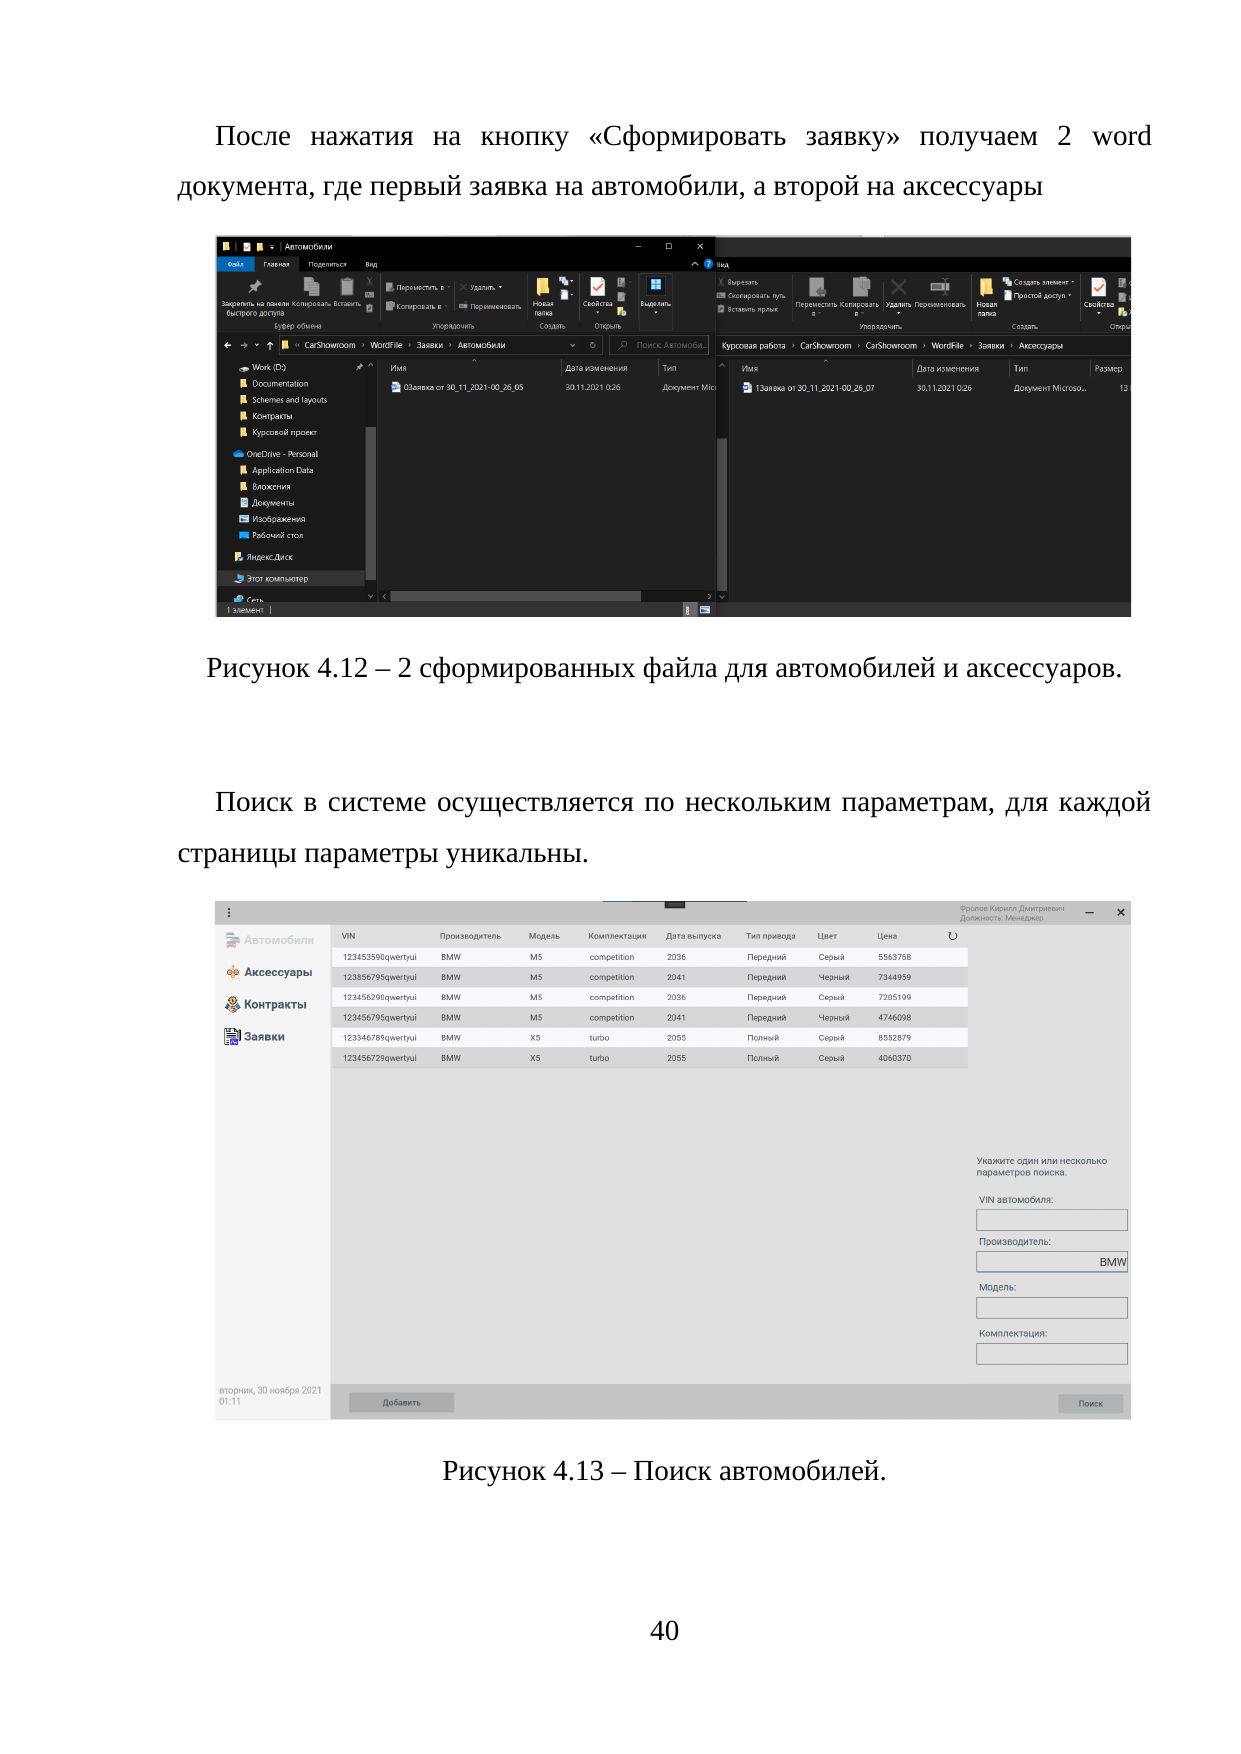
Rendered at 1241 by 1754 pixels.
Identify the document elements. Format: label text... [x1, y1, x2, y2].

text После нажатия на кнопку «Сформировать заявку» получаем 2 word документа, где первый заявка на автомобили, а второй на аксессуары [177, 118, 1152, 202]
picture [214, 235, 1132, 617]
text Поиск в системе осуществляется по нескольким параметрам, для каждой страницы параметры уникальны. [177, 784, 1152, 868]
text Рисунок 4.13 – Поиск автомобилей. [177, 1453, 1152, 1486]
text Рисунок 4.12 – 2 сформированных файла для автомобилей и аксессуаров. [177, 650, 1152, 684]
picture [214, 901, 1132, 1420]
